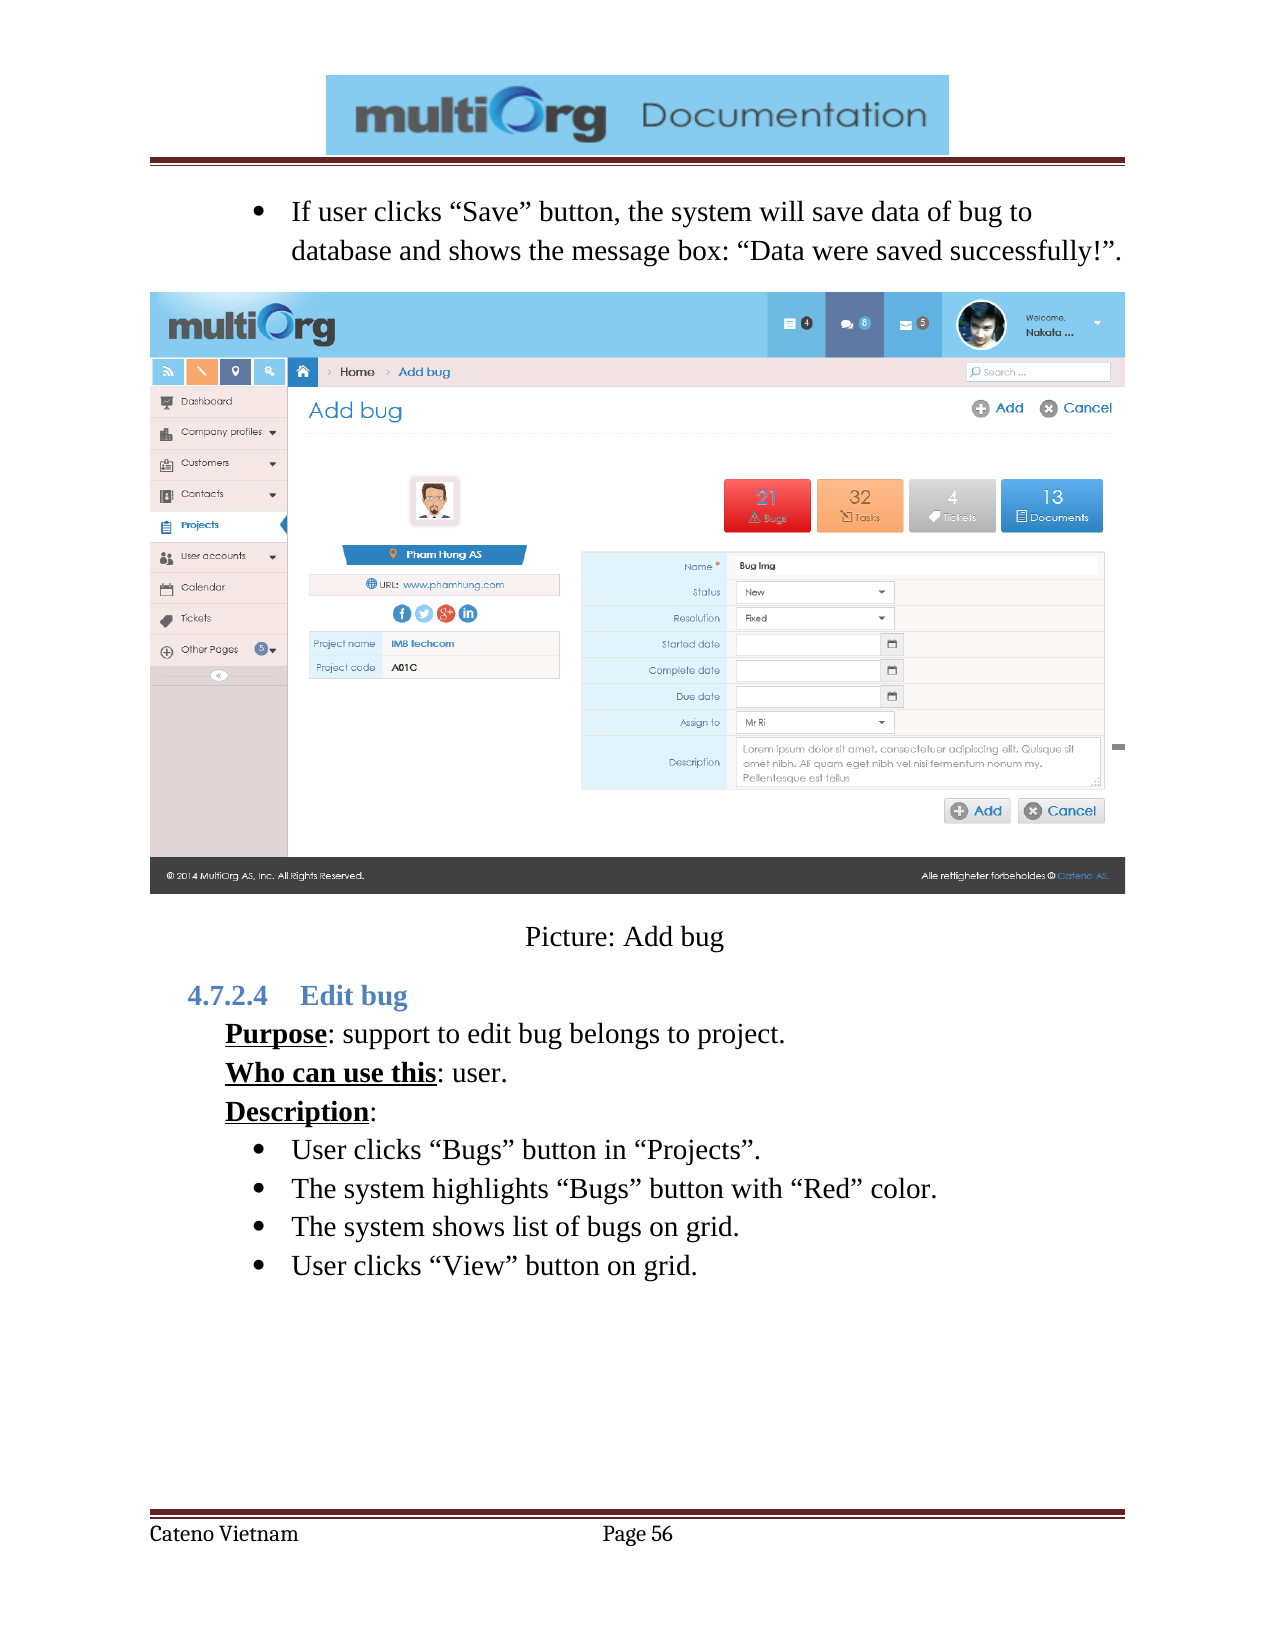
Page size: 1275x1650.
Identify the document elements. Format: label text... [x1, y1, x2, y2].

list The system shows list of bugs on grid. [254, 1209, 1125, 1243]
list User clicks “Bugs” button in “Projects”. [254, 1132, 1125, 1166]
text Picture: Add bug [450, 919, 1125, 952]
picture [325, 75, 950, 155]
subtitle Edit bug [187, 978, 1125, 1012]
list Who can use this: user. [225, 1055, 1125, 1089]
list Purpose: support to edit bug belongs to project. [225, 1017, 1125, 1050]
picture [150, 292, 1125, 894]
list User clicks “View” button on grid. [254, 1248, 1125, 1282]
list If user clicks “Save” button, the system will save data of bug to database and shows the message box: “Data were saved successfully!”. [254, 194, 1125, 266]
list Description: [225, 1094, 1125, 1127]
list The system highlights “Bugs” button with “Red” color. [254, 1171, 1125, 1204]
